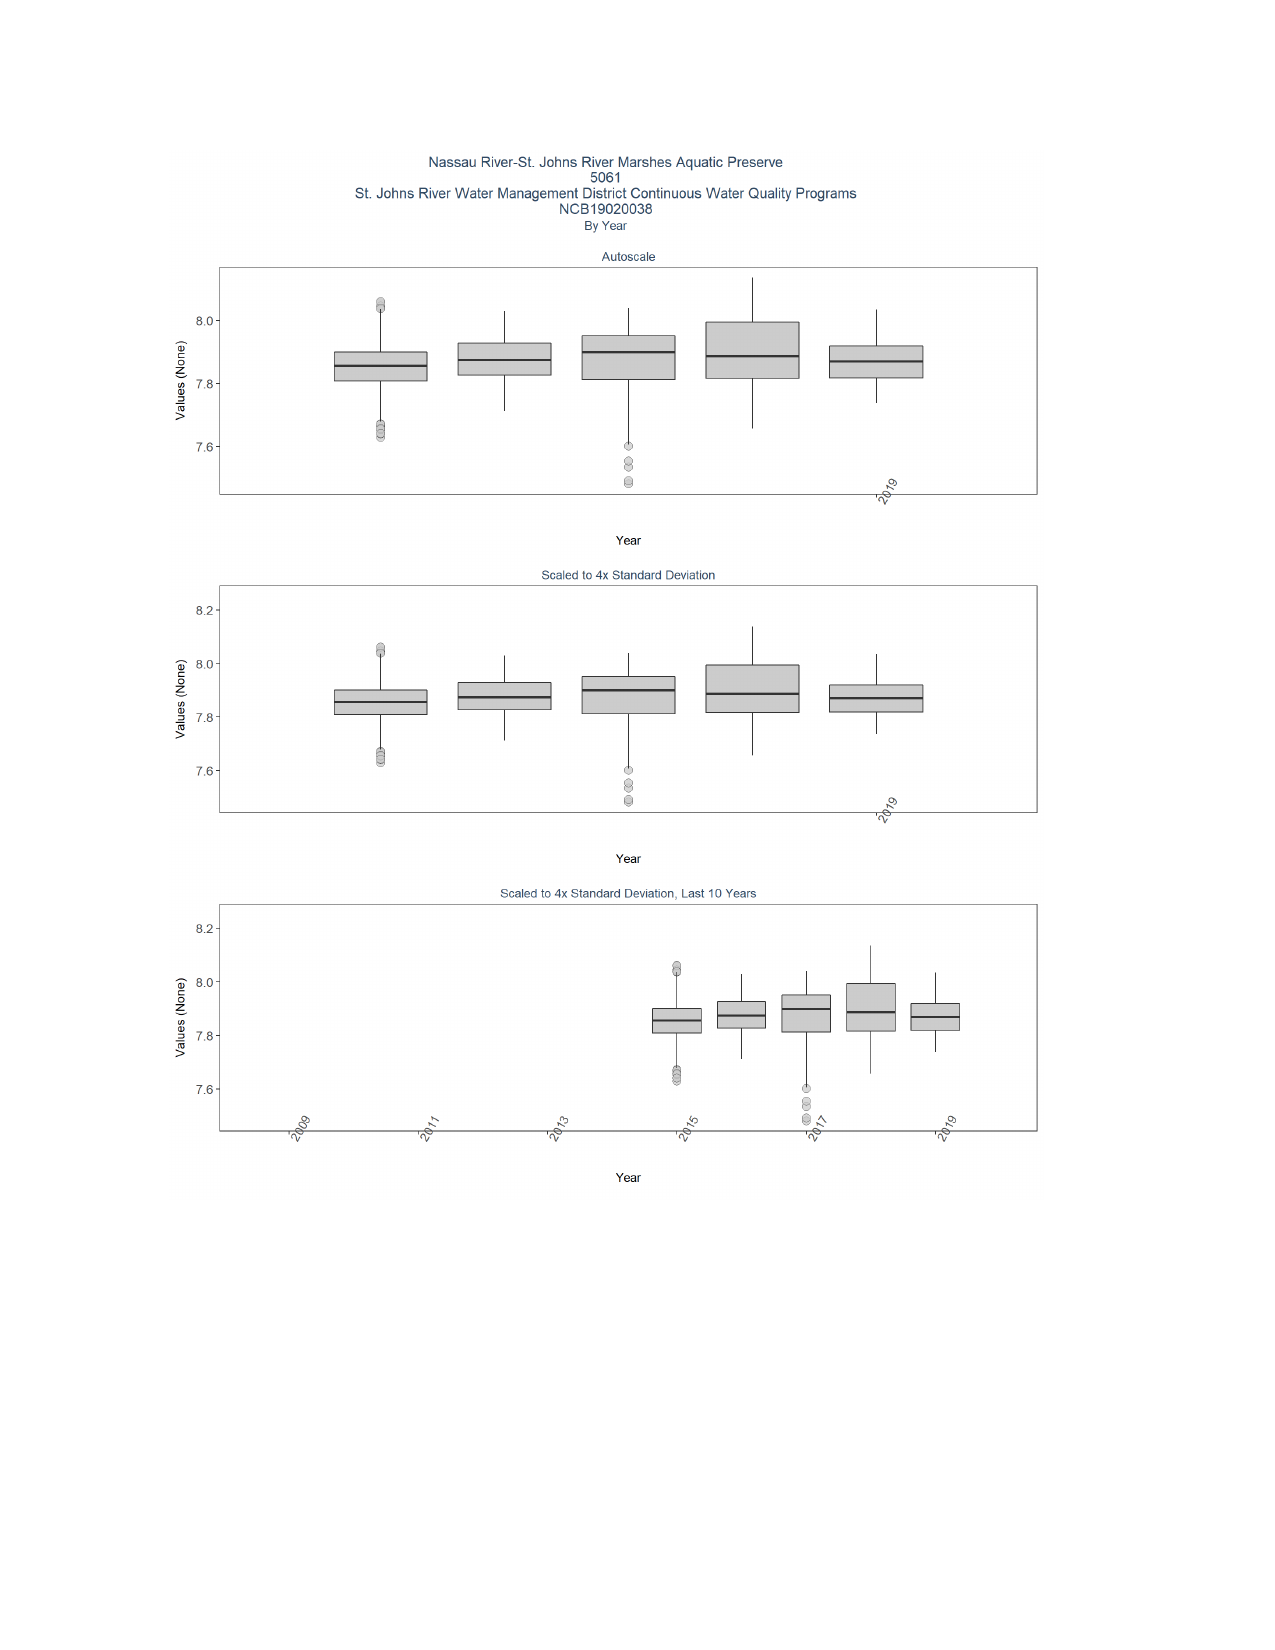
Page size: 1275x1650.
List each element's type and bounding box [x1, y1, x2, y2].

picture [168, 150, 1044, 1200]
